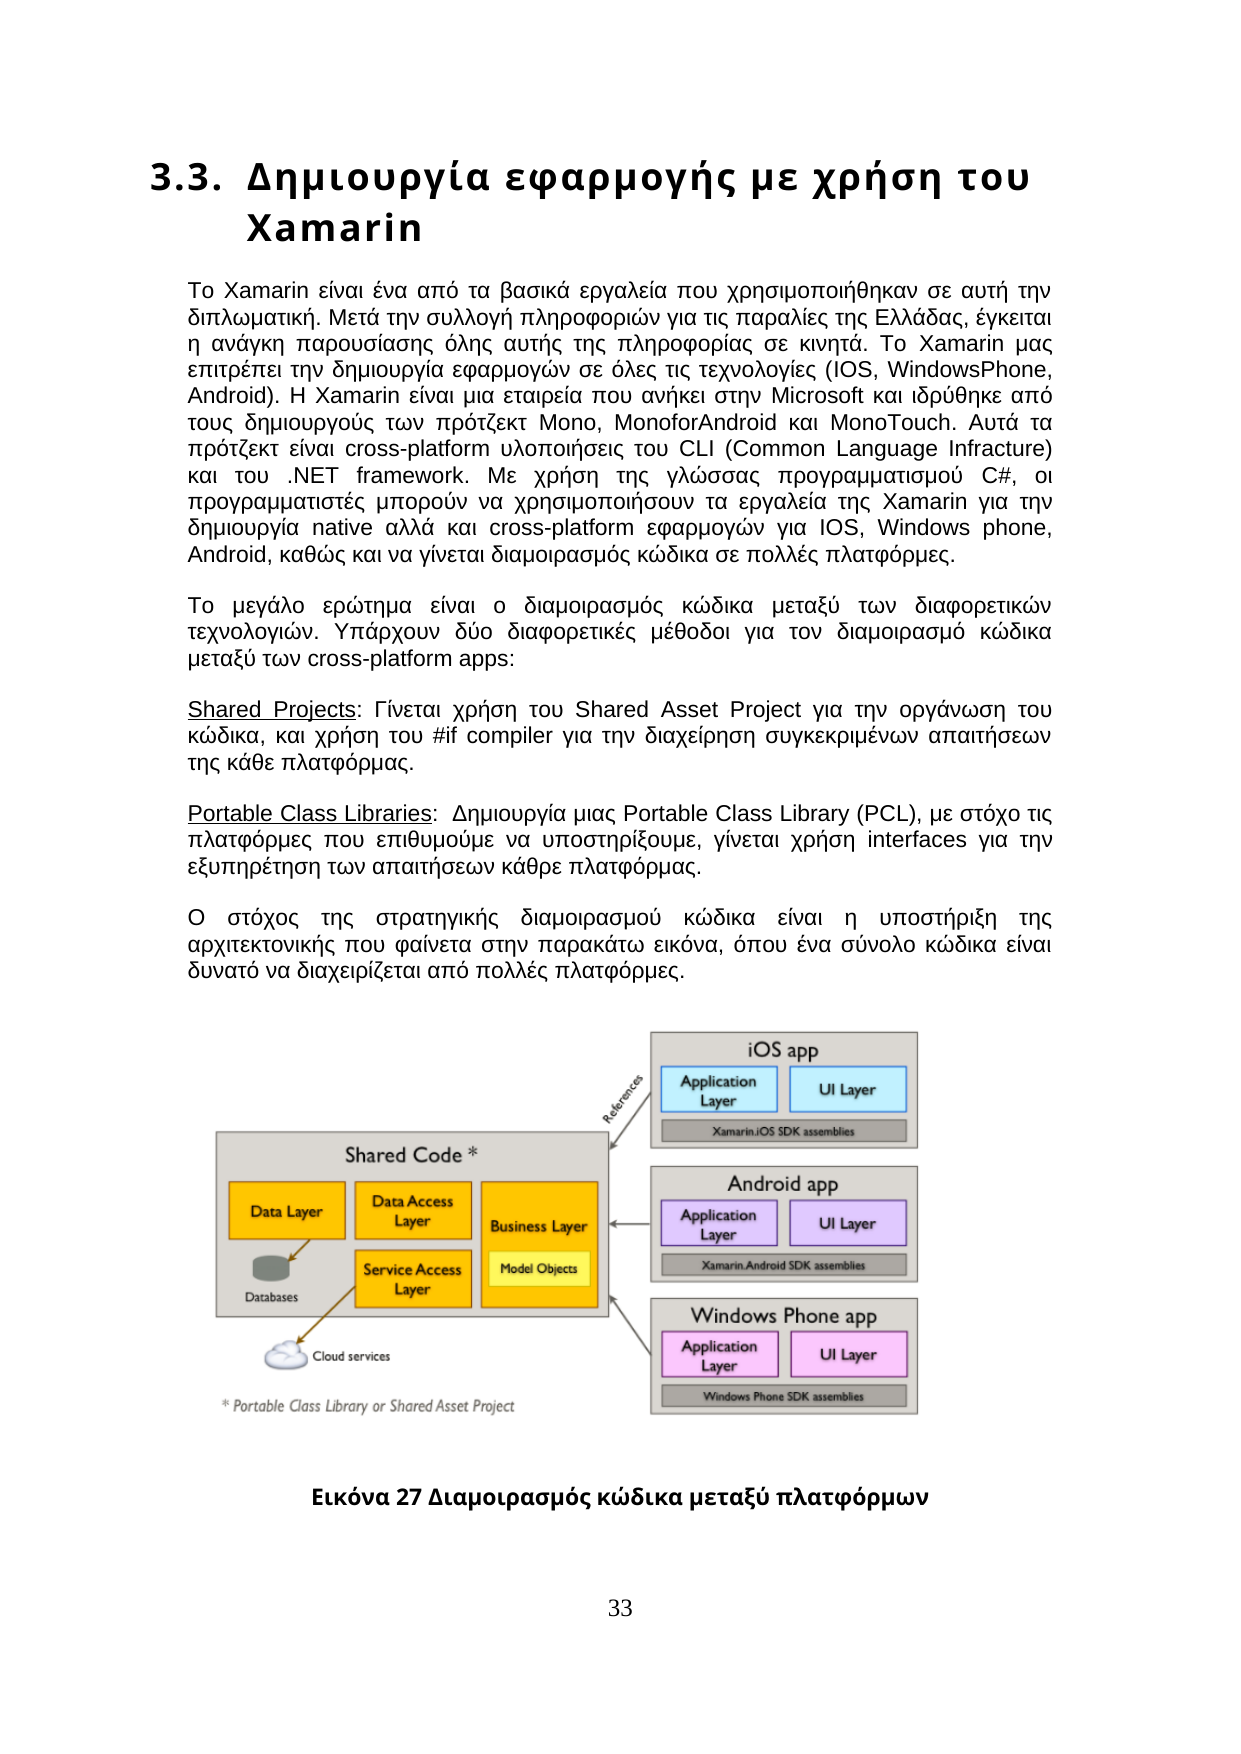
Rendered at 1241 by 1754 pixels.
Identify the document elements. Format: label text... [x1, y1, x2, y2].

text Portable Class Libraries: Δημιουργία μιας Portable Class Library (PCL), με στόχο τις πλατφόρμες που επιθυμούμε να υποστηρίξουμε, γίνεται χρήση interfaces για την εξυπηρέτηση των απαιτήσεων κάθρε πλατφόρμας. [187, 800, 1053, 879]
text Εικόνα Διαμοιρασμός κώδικα μεταξύ πλατφόρμων [187, 1481, 1053, 1512]
text Το μεγάλο ερώτημα είναι ο διαμοιρασμός κώδικα μεταξύ των διαφορετικών τεχνολογιών. Υπάρχουν δύο διαφορετικές μέθοδοι για τον διαμοιρασμό κώδικα μεταξύ των cross-platform apps: [187, 592, 1053, 671]
text Ο στόχος της στρατηγικής διαμοιρασμού κώδικα είναι η υποστήριξη της αρχιτεκτονικής που φαίνετα στην παρακάτω εικόνα, όπου ένα σύνολο κώδικα είναι δυνατό να διαχειρίζεται από πολλές πλατφόρμες. [187, 904, 1053, 983]
subtitle Δημιουργία εφαρμογής με χρήση του Xamarin [150, 150, 1053, 252]
picture [187, 1008, 944, 1444]
text Shared Projects: Γίνεται χρήση του Shared Asset Project για την οργάνωση του κώδικα, και χρήση του #if compiler για την διαχείρηση συγκεκριμένων απαιτήσεων της κάθε πλατφόρμας. [187, 696, 1053, 775]
text Το Xamarin είναι ένα από τα βασικά εργαλεία που χρησιμοποιήθηκαν σε αυτή την διπλωματική. Μετά την συλλογή πληροφοριών για τις παραλίες της Ελλάδας, έγκειται η ανάγκη παρουσίασης όλης αυτής της πληροφορίας σε κινητά. Το Xamarin μας επιτρέπει την δημιουργία εφαρμογών σε όλες τις τεχνολογίες (IOS, WindowsPhone, Android). H Xamarin είναι μια εταιρεία που ανήκει στην Microsoft και ιδρύθηκε από τους δημιουργούς των πρότζεκτ Mono, MonoforAndroid και MonoTouch. Αυτά τα πρότζεκτ είναι cross-platform υλοποιήσεις του CLI (Common Language Infracture) και του .NET framework. Με χρήση της γλώσσας προγραμματισμού C#, οι προγραμματιστές μπορούν να χρησιμοποιήσουν τα εργαλεία της Xamarin για την δημιουργία native αλλά και cross-platform εφαρμογών για IOS, Windows phone, Android, καθώς και να γίνεται διαμοιρασμός κώδικα σε πολλές πλατφόρμες. [187, 277, 1053, 567]
